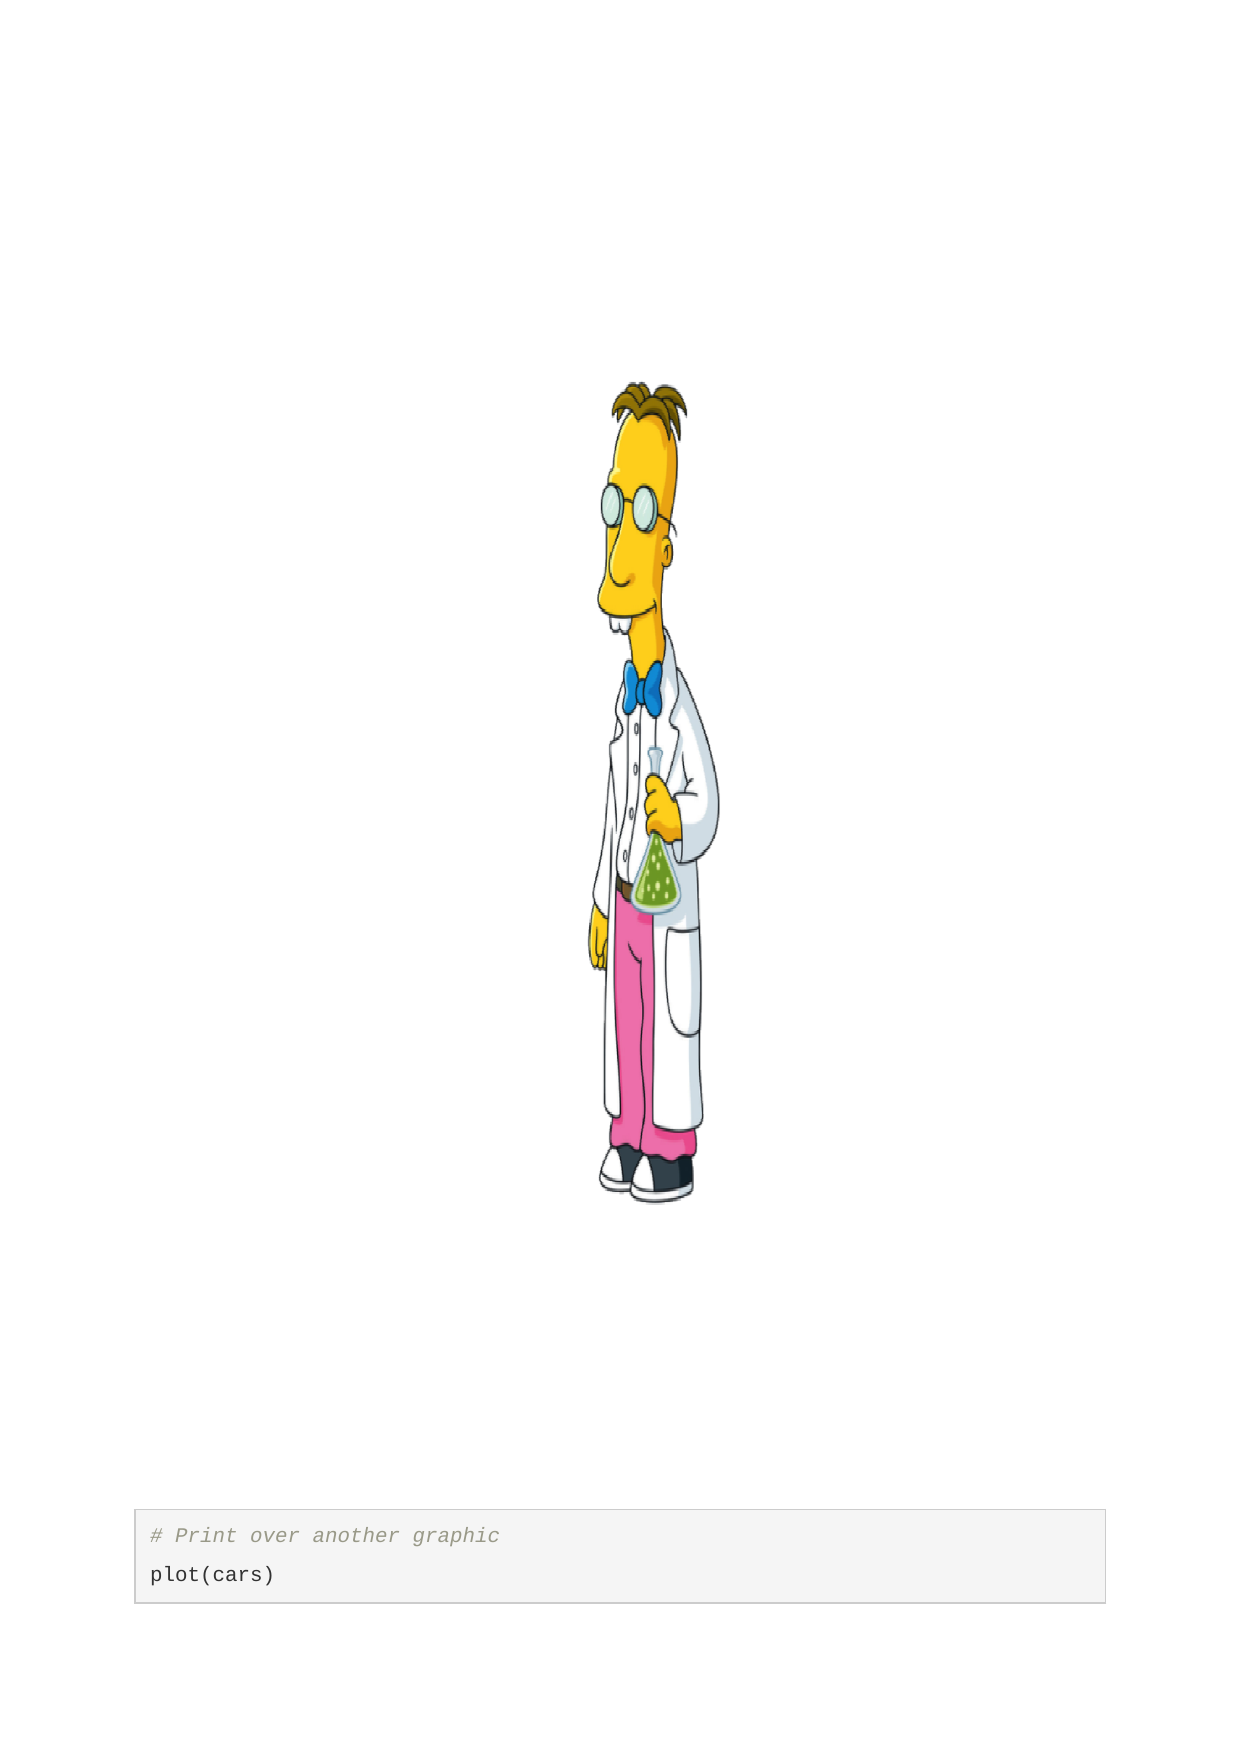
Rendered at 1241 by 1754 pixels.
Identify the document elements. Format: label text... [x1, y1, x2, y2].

text plot(cars) [136, 1548, 1105, 1602]
text # Print over another graphic [136, 1510, 1105, 1548]
picture [150, 150, 1091, 1494]
